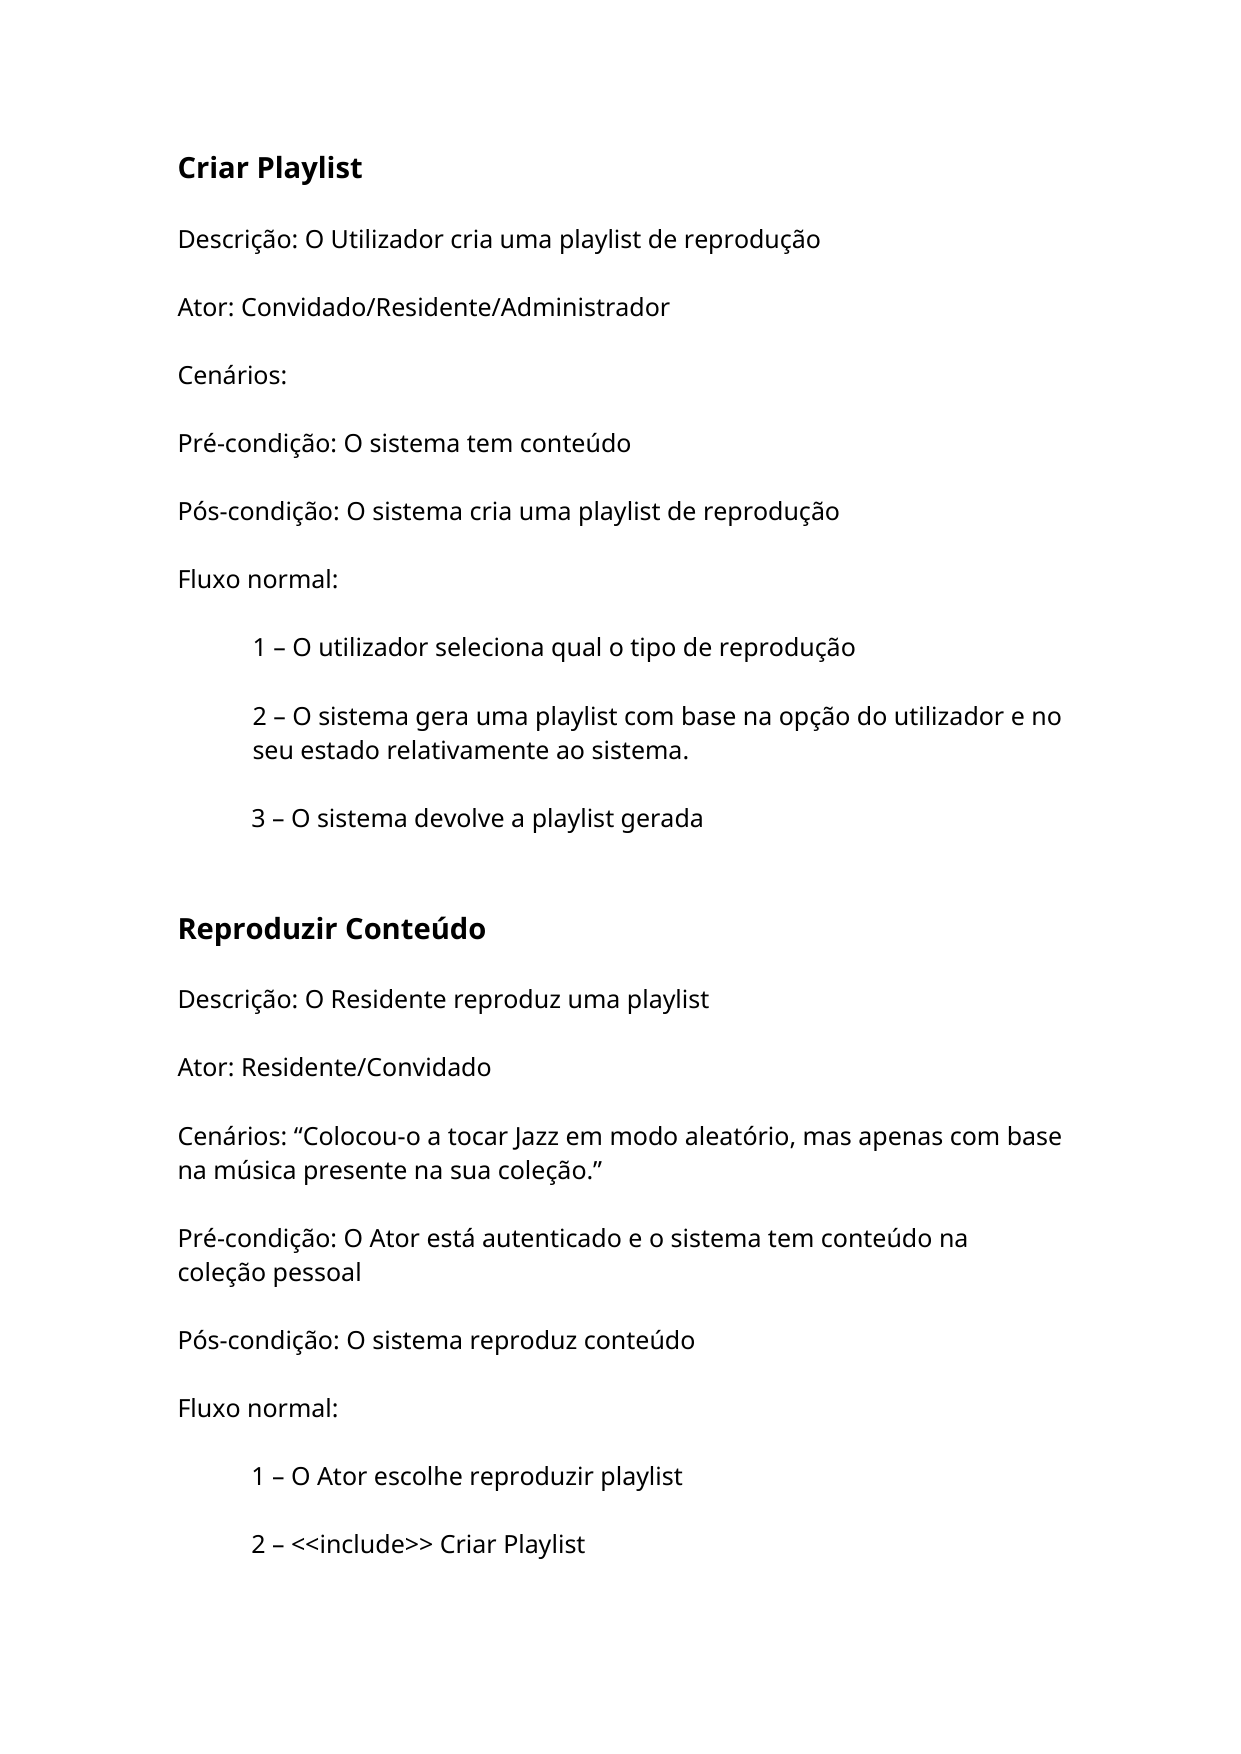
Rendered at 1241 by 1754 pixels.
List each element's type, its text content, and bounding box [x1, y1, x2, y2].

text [177, 148, 1063, 187]
text Ator: Convidado/Residente/Administrador [177, 289, 1063, 323]
text Pré-condição: O sistema tem conteúdo [177, 426, 1063, 460]
text Fluxo normal: [177, 562, 1063, 596]
text Cenários: [177, 358, 1063, 392]
text Descrição: O Residente reproduz uma playlist [177, 982, 1063, 1016]
text 1 – O utilizador seleciona qual o tipo de reprodução [177, 630, 1063, 664]
text 1 – O Ator escolhe reproduzir playlist [177, 1459, 1063, 1493]
text Ator: Residente/Convidado [177, 1050, 1063, 1084]
text 2 – O sistema gera uma playlist com base na opção do utilizador e no seu estado relativamente ao sistema. [252, 698, 1063, 766]
text Pré-condição: O Ator está autenticado e o sistema tem conteúdo na coleção pessoal [177, 1220, 1063, 1288]
text Fluxo normal: [177, 1391, 1063, 1425]
text Cenários: “Colocou-o a tocar Jazz em modo aleatório, mas apenas com base na música presente na sua coleção.” [177, 1118, 1063, 1186]
text Pós-condição: O sistema reproduz conteúdo [177, 1323, 1063, 1357]
text Descrição: O Utilizador cria uma playlist de reprodução [177, 221, 1063, 255]
text Pós-condição: O sistema cria uma playlist de reprodução [177, 494, 1063, 528]
text 3 – O sistema devolve a playlist gerada [177, 800, 1063, 834]
text Reproduzir Conteúdo [177, 908, 1063, 948]
text 2 – <<include>> Criar Playlist [177, 1527, 1063, 1561]
